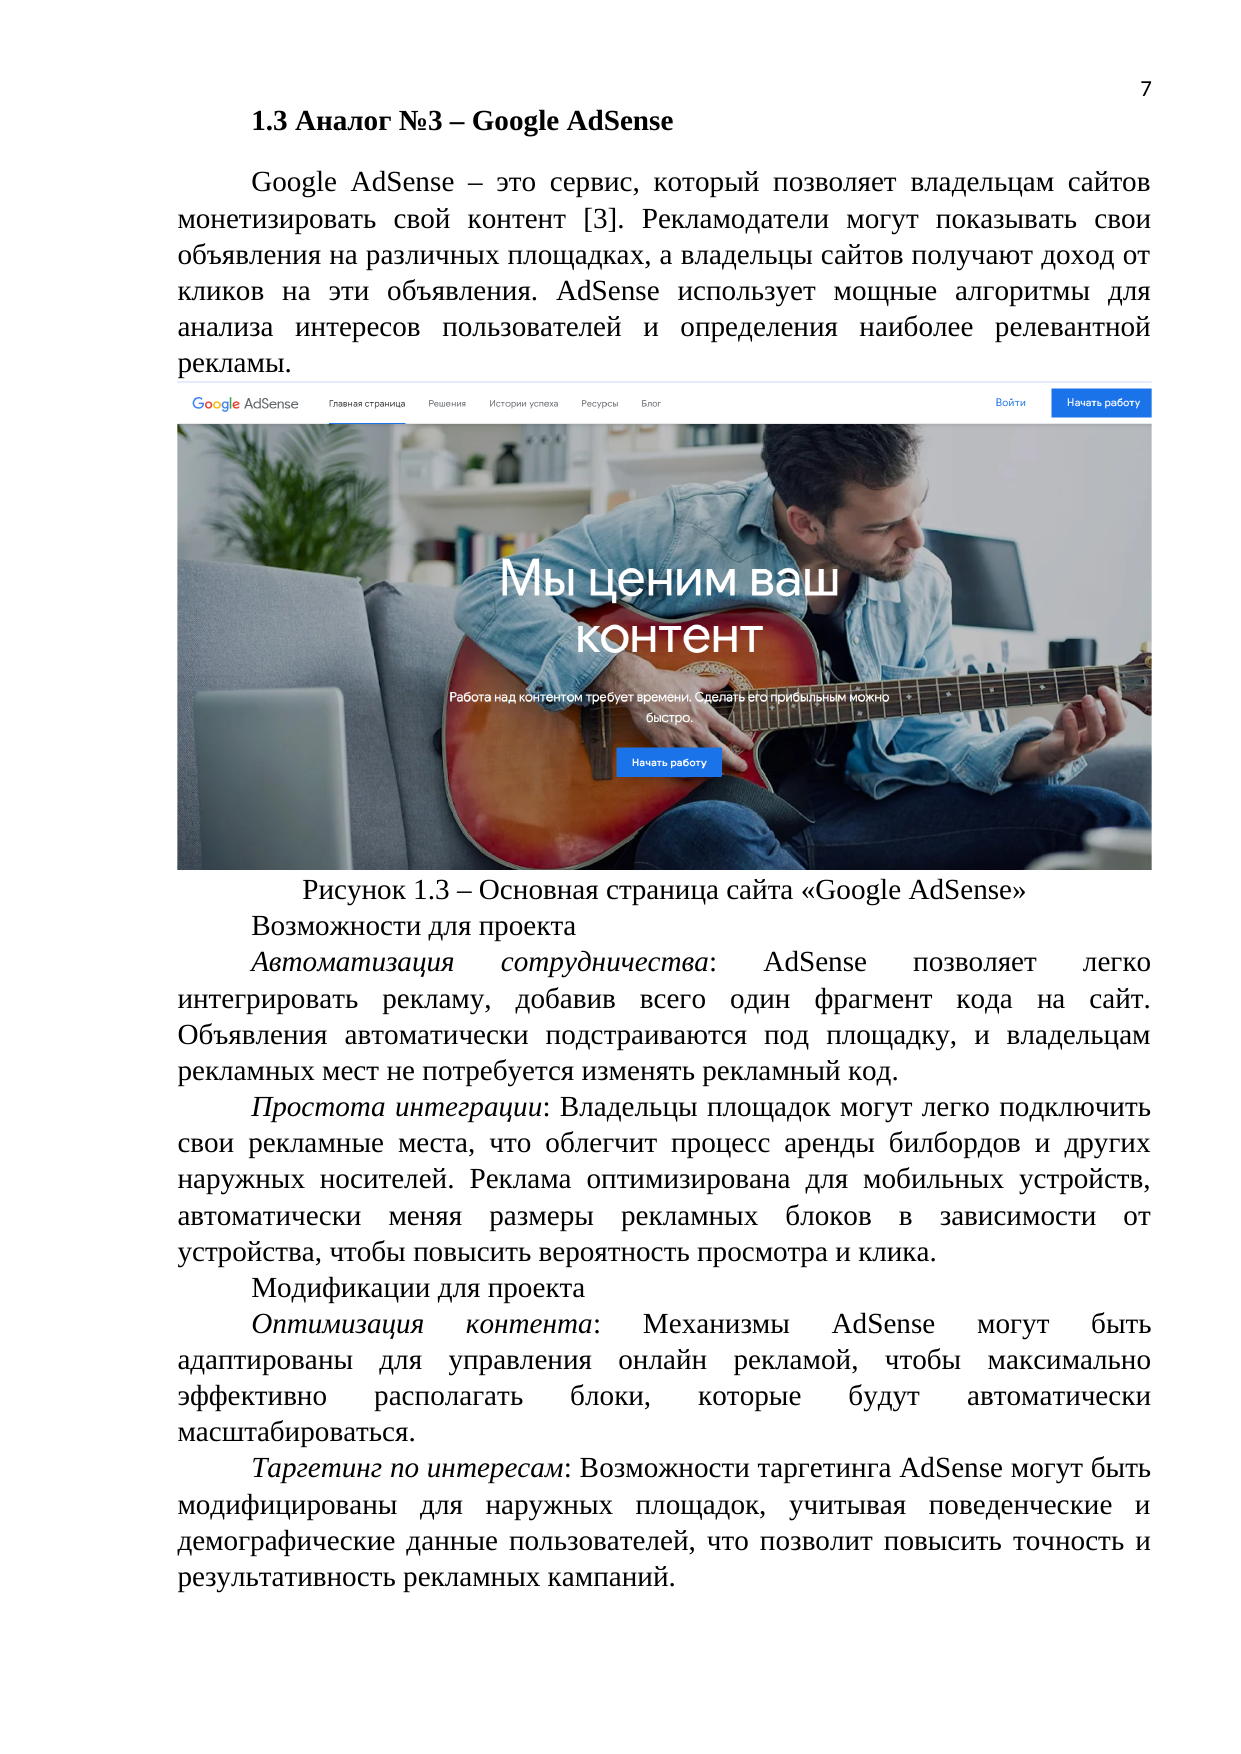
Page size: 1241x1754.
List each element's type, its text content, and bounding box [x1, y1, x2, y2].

text Возможности для проекта [177, 908, 1152, 942]
text Автоматизация сотрудничества: AdSense позволяет легко интегрировать рекламу, добавив всего один фрагмент кода на сайт. Объявления автоматически подстраиваются под площадку, и владельцам рекламных мест не потребуется изменять рекламный код. [177, 944, 1152, 1087]
text 1.3 Аналог №3 – Google AdSense [177, 103, 1152, 137]
text Оптимизация контента: Механизмы AdSense могут быть адаптированы для управления онлайн рекламой, чтобы максимально эффективно располагать блоки, которые будут автоматически масштабироваться. [177, 1306, 1152, 1448]
text Таргетинг по интересам: Возможности таргетинга AdSense могут быть модифицированы для наружных площадок, учитывая поведенческие и демографические данные пользователей, что позволит повысить точность и результативность рекламных кампаний. [177, 1451, 1152, 1593]
picture [177, 381, 1152, 870]
text Рисунок 1.3 – Основная страница сайта «Google AdSense» [177, 872, 1152, 906]
text Google AdSense – это сервис, который позволяет владельцам сайтов монетизировать свой контент [3]. Рекламодатели могут показывать свои объявления на различных площадках, а владельцы сайтов получают доход от кликов на эти объявления. AdSense использует мощные алгоритмы для анализа интересов пользователей и определения наиболее релевантной рекламы. [177, 164, 1152, 379]
text Простота интеграции: Владельцы площадок могут легко подключить свои рекламные места, что облегчит процесс аренды билбордов и других наружных носителей. Реклама оптимизирована для мобильных устройств, автоматически меняя размеры рекламных блоков в зависимости от устройства, чтобы повысить вероятность просмотра и клика. [177, 1089, 1152, 1267]
text Модификации для проекта [177, 1270, 1152, 1303]
